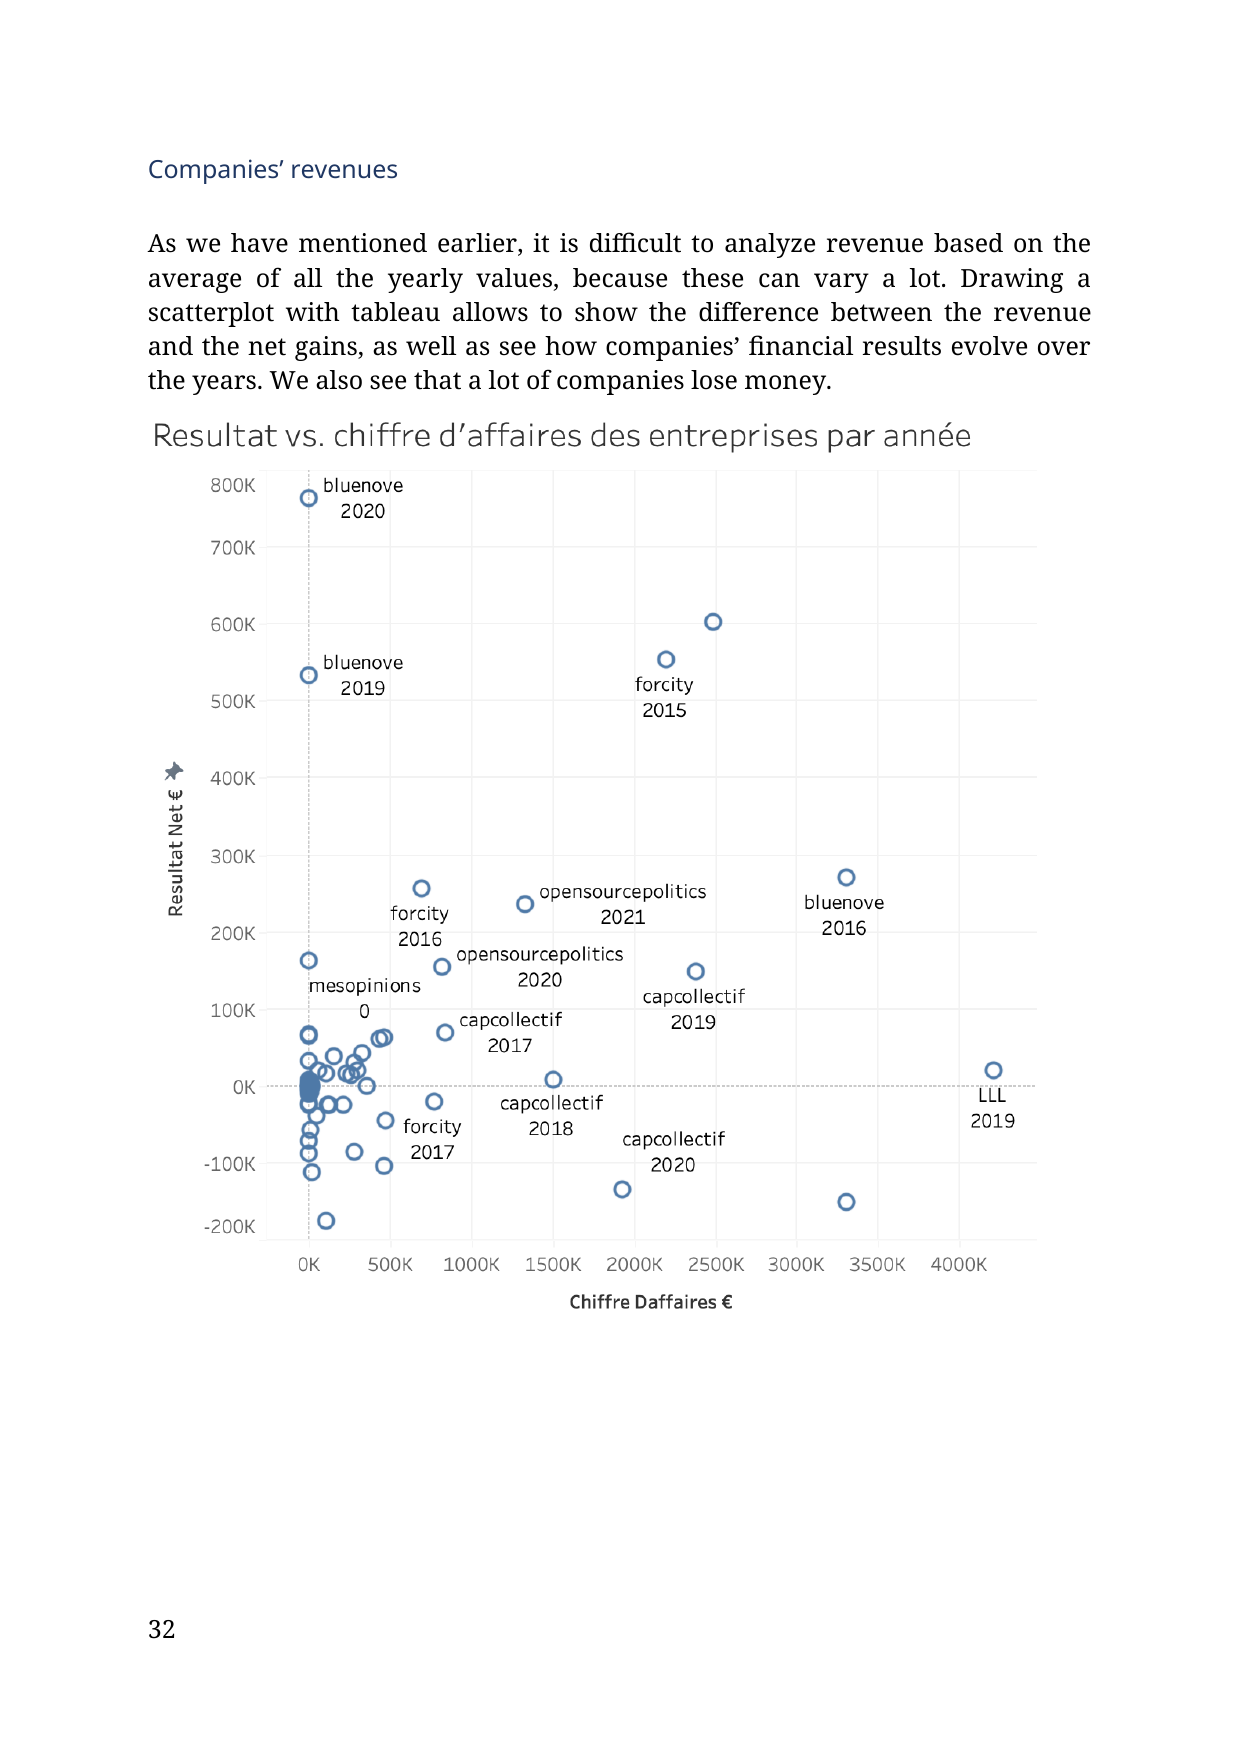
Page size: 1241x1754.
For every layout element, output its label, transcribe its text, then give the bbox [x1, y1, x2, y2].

subtitle Companies’ revenues [148, 152, 1093, 186]
text As we have mentioned earlier, it is difficult to analyze revenue based on the average of all the yearly values, because these can vary a lot. Drawing a scatterplot with tableau allows to show the difference between the revenue and the net gains, as well as see how companies’ financial results evolve over the years. We also see that a lot of companies lose money. [148, 226, 1093, 396]
picture [147, 402, 1092, 1338]
